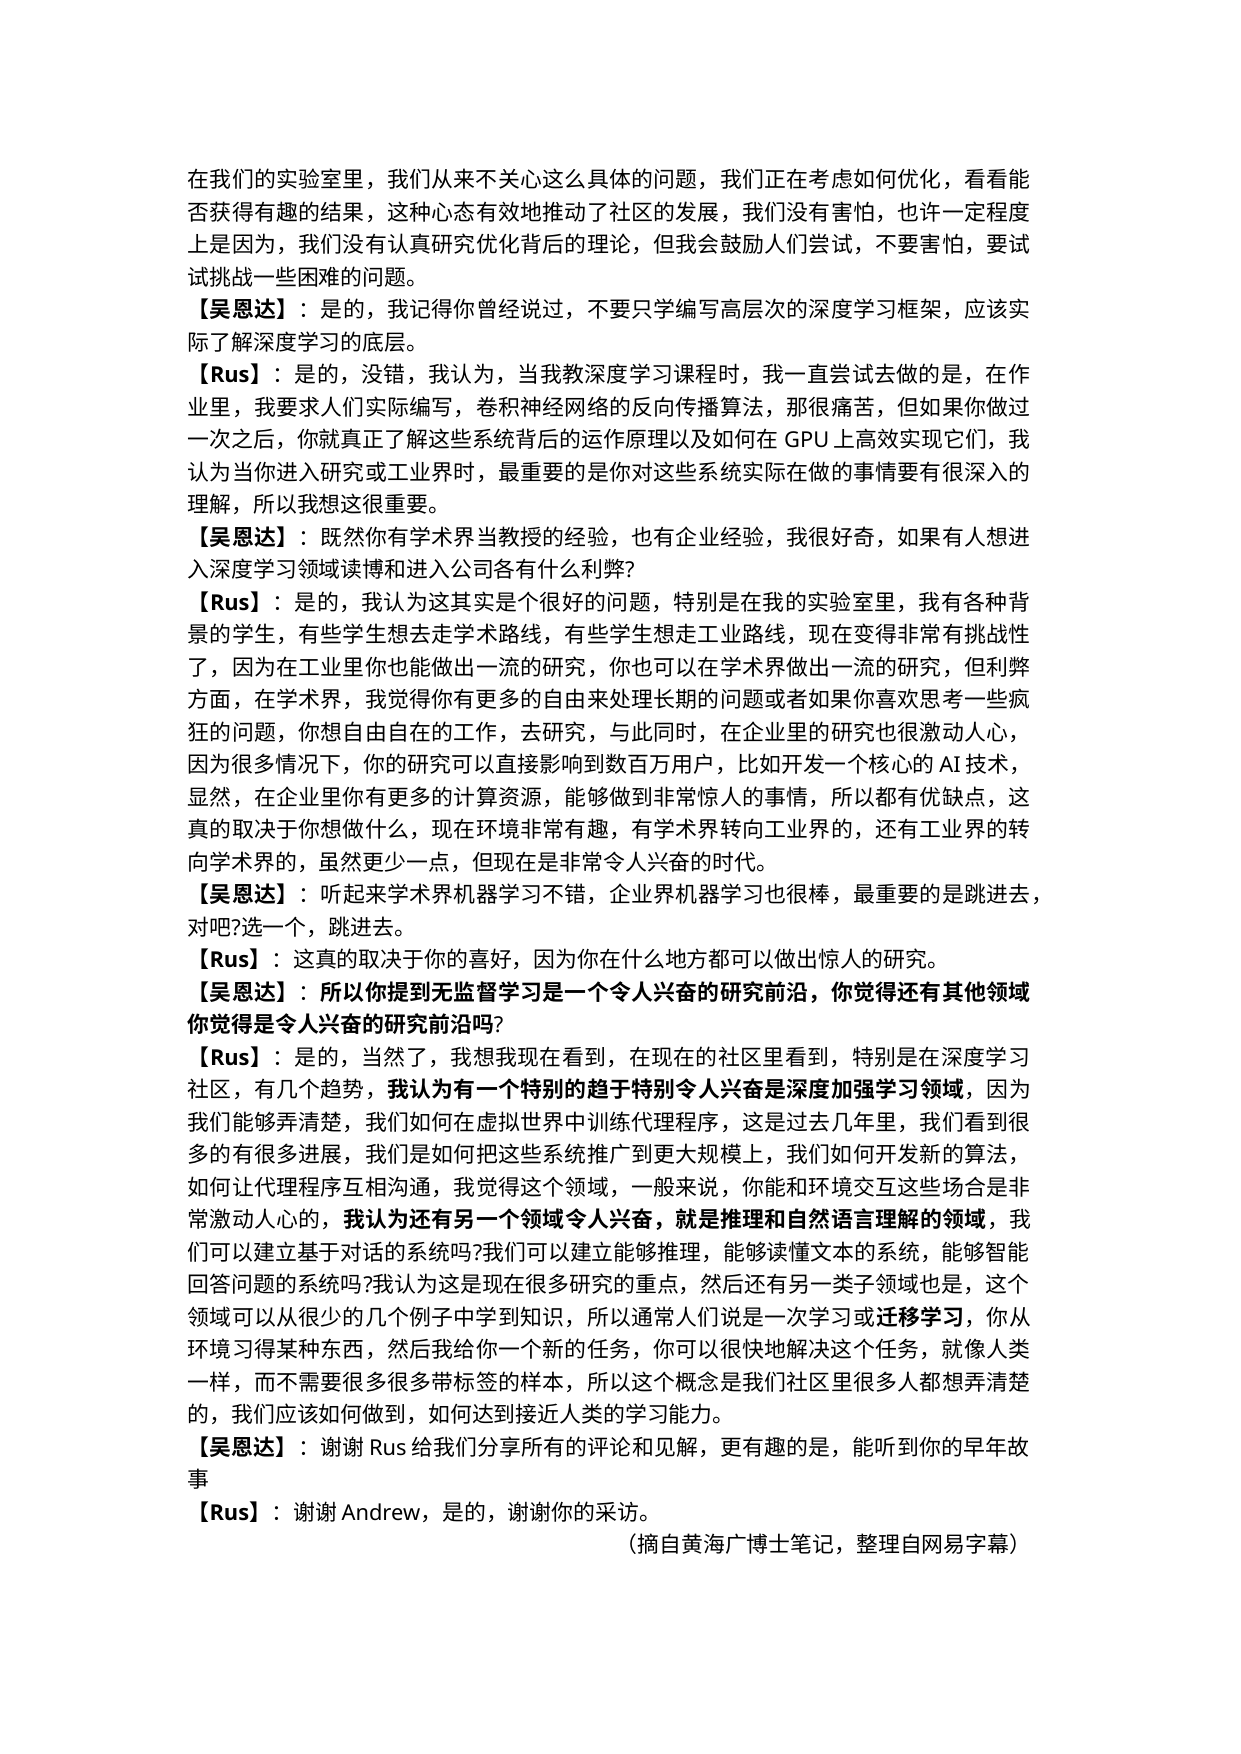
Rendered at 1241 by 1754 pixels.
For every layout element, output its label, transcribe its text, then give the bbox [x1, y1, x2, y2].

text 【Rus】：是的，没错，我认为，当我教深度学习课程时，我一直尝试去做的是，在作业里，我要求人们实际编写，卷积神经网络的反向传播算法，那很痛苦，但如果你做过一次之后，你就真正了解这些系统背后的运作原理以及如何在GPU上高效实现它们，我认为当你进入研究或工业界时，最重要的是你对这些系统实际在做的事情要有很深入的理解，所以我想这很重要。 [187, 357, 1031, 519]
text 【Rus】：是的，当然了，我想我现在看到，在现在的社区里看到，特别是在深度学习社区，有几个趋势，我认为有一个特别的趋于特别令人兴奋是深度加强学习领域，因为我们能够弄清楚，我们如何在虚拟世界中训练代理程序，这是过去几年里，我们看到很多的有很多进展，我们是如何把这些系统推广到更大规模上，我们如何开发新的算法，如何让代理程序互相沟通，我觉得这个领域，一般来说，你能和环境交互这些场合是非常激动人心的，我认为还有另一个领域令人兴奋，就是推理和自然语言理解的领域，我们可以建立基于对话的系统吗?我们可以建立能够推理，能够读懂文本的系统，能够智能回答问题的系统吗?我认为这是现在很多研究的重点，然后还有另一类子领域也是，这个领域可以从很少的几个例子中学到知识，所以通常人们说是一次学习或迁移学习，你从环境习得某种东西，然后我给你一个新的任务，你可以很快地解决这个任务，就像人类一样，而不需要很多很多带标签的样本，所以这个概念是我们社区里很多人都想弄清楚的，我们应该如何做到，如何达到接近人类的学习能力。 [187, 1039, 1031, 1429]
text 【Rus】：这真的取决于你的喜好，因为你在什么地方都可以做出惊人的研究。 [187, 942, 1031, 974]
text 【Rus】：是的，我认为这其实是个很好的问题，特别是在我的实验室里，我有各种背景的学生，有些学生想去走学术路线，有些学生想走工业路线，现在变得非常有挑战性了，因为在工业里你也能做出一流的研究，你也可以在学术界做出一流的研究，但利弊方面，在学术界，我觉得你有更多的自由来处理长期的问题或者如果你喜欢思考一些疯狂的问题，你想自由自在的工作，去研究，与此同时，在企业里的研究也很激动人心，因为很多情况下，你的研究可以直接影响到数百万用户，比如开发一个核心的AI技术，显然，在企业里你有更多的计算资源，能够做到非常惊人的事情，所以都有优缺点，这真的取决于你想做什么，现在环境非常有趣，有学术界转向工业界的，还有工业界的转向学术界的，虽然更少一点，但现在是非常令人兴奋的时代。 [187, 584, 1031, 877]
text 【吴恩达】：谢谢Rus给我们分享所有的评论和见解，更有趣的是，能听到你的早年故事 [187, 1429, 1031, 1494]
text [187, 162, 1031, 292]
text 【吴恩达】：所以你提到无监督学习是一个令人兴奋的研究前沿，你觉得还有其他领域你觉得是令人兴奋的研究前沿吗? [187, 974, 1031, 1039]
text （摘自黄海广博士笔记，整理自网易字幕） [187, 1527, 1031, 1559]
text 【吴恩达】：听起来学术界机器学习不错，企业界机器学习也很棒，最重要的是跳进去，对吧?选一个，跳进去。 [187, 877, 1031, 942]
text 【Rus】：谢谢 Andrew，是的，谢谢你的采访。 [187, 1494, 1031, 1527]
text 【吴恩达】：既然你有学术界当教授的经验，也有企业经验，我很好奇，如果有人想进入深度学习领域读博和进入公司各有什么利弊? [187, 519, 1031, 584]
text 【吴恩达】：是的，我记得你曾经说过，不要只学编写高层次的深度学习框架，应该实际了解深度学习的底层。 [187, 292, 1031, 357]
